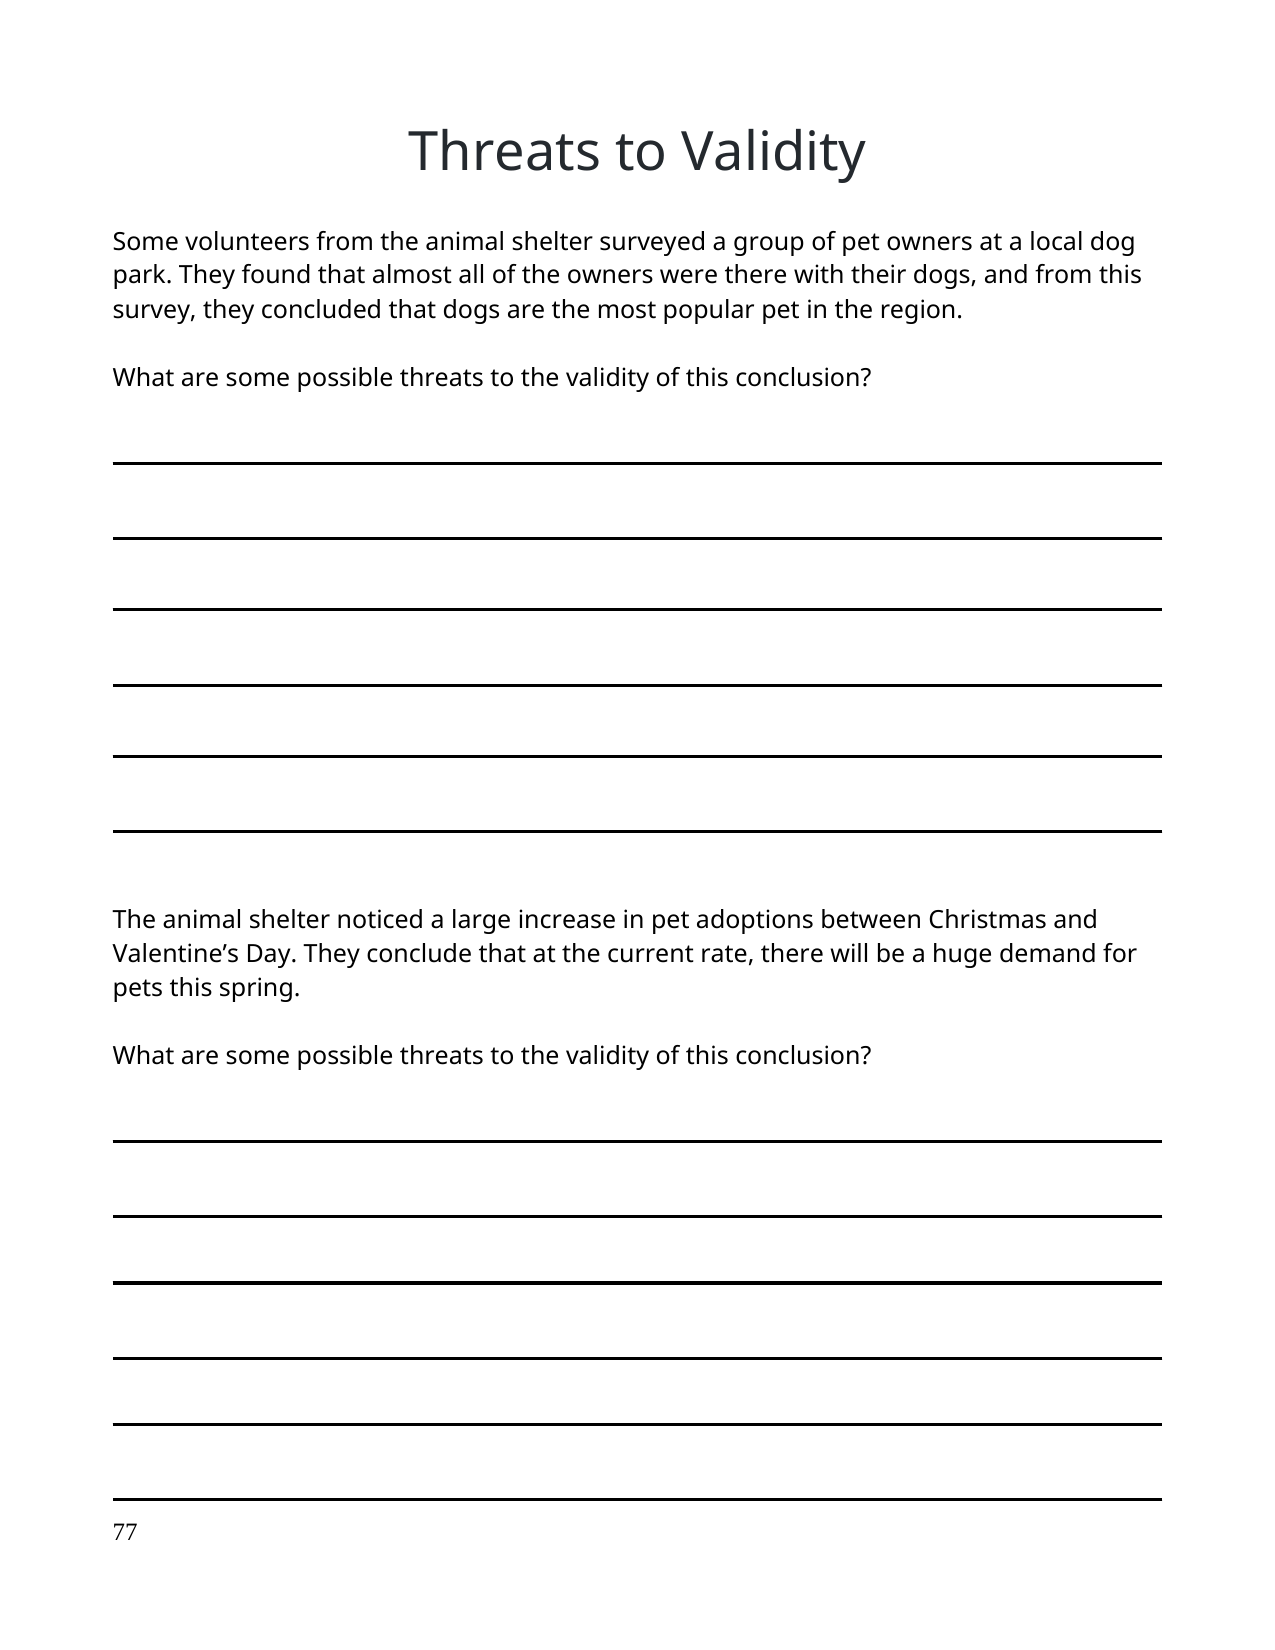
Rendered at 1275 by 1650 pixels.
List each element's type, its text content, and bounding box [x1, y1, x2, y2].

subtitle Threats to Validity [112, 112, 1162, 186]
text What are some possible threats to the validity of this conclusion? [112, 359, 1162, 393]
text Some volunteers from the animal shelter surveyed a group of pet owners at a local dog park. They found that almost all of the owners were there with their dogs, and from this survey, they concluded that dogs are the most popular pet in the region. [112, 223, 1162, 325]
text The animal shelter noticed a large increase in pet adoptions between Christmas and Valentine’s Day. They conclude that at the current rate, there will be a huge demand for pets this spring. [112, 902, 1162, 1004]
text What are some possible threats to the validity of this conclusion? [112, 1038, 1162, 1072]
